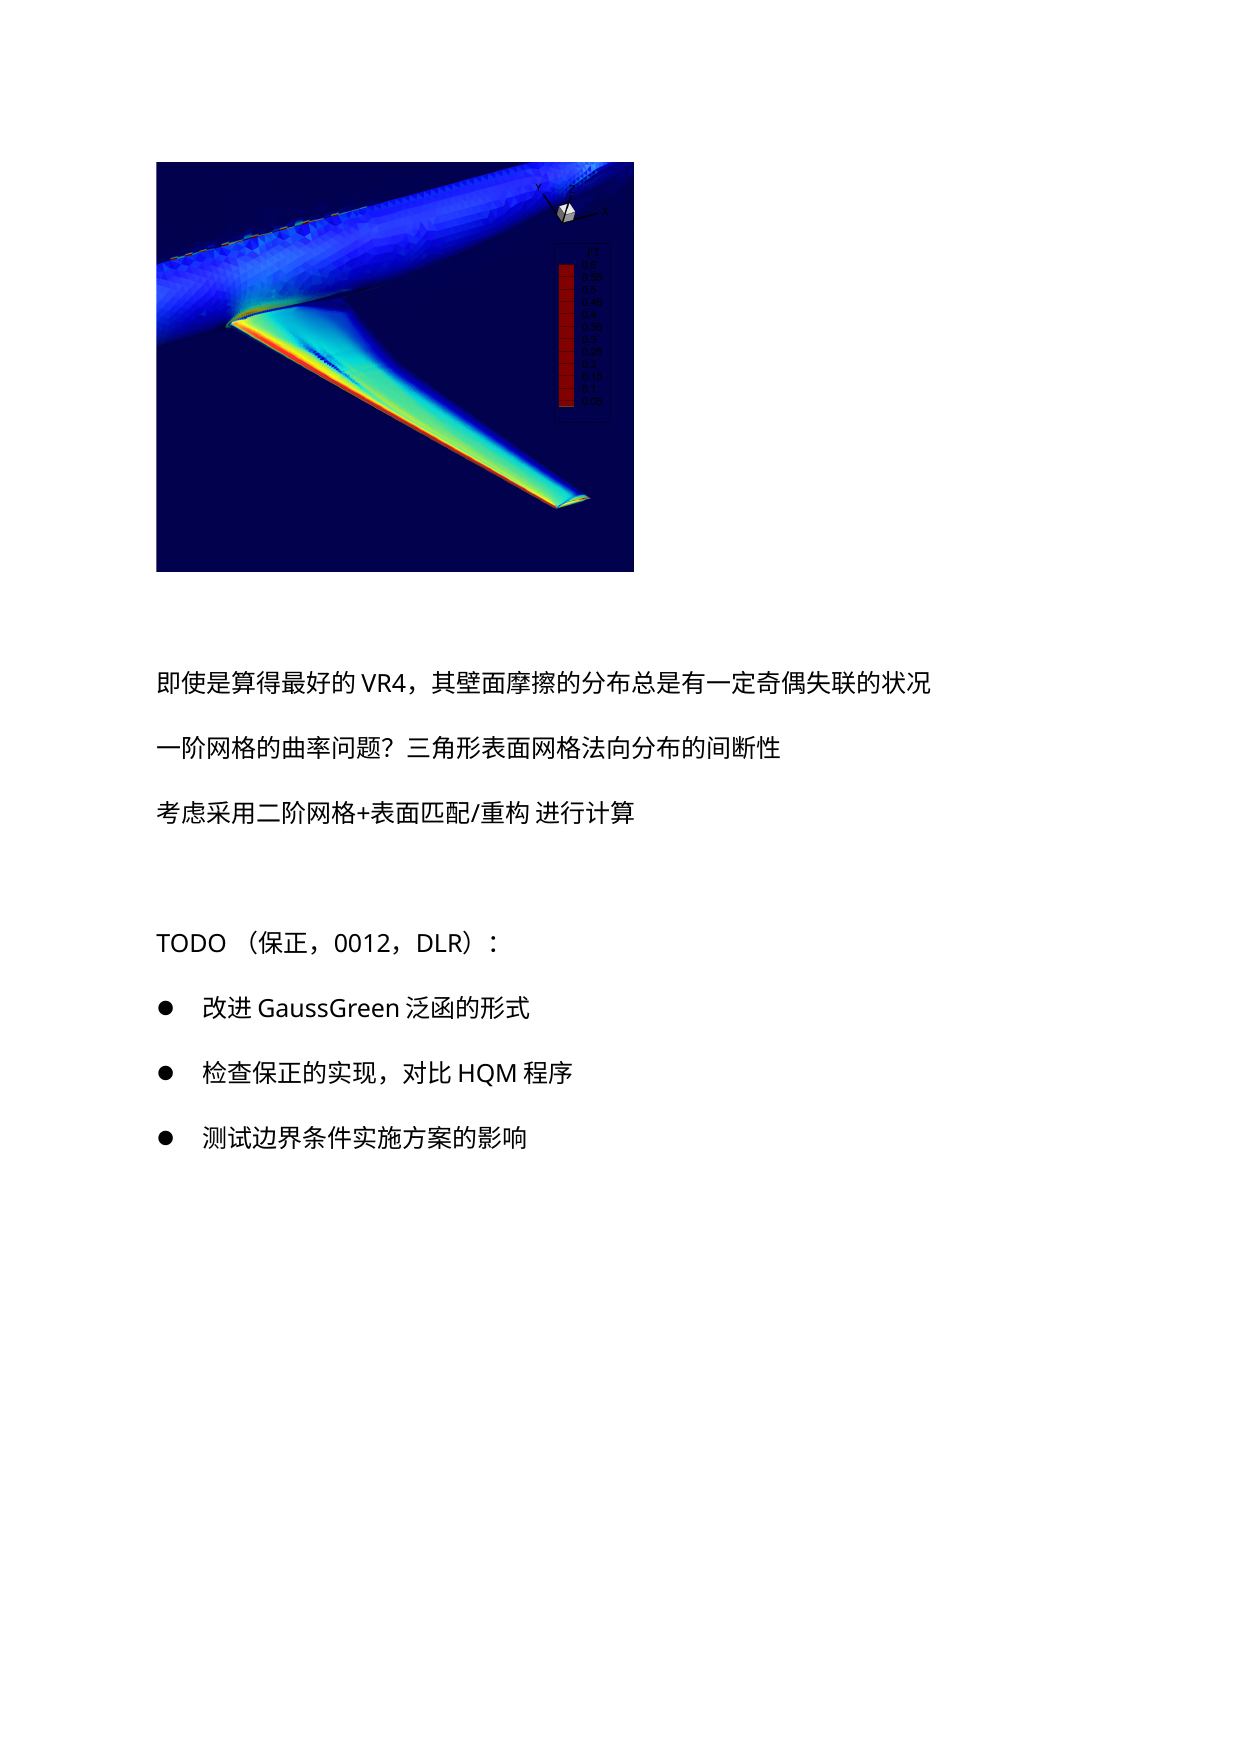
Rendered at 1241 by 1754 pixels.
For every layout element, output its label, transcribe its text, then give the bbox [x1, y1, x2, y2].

text 一阶网格的曲率问题？三角形表面网格法向分布的间断性 [156, 714, 1128, 779]
text 考虑采用二阶网格+表面匹配/重构 进行计算 [156, 779, 1128, 844]
list 测试边界条件实施方案的影响 [156, 1104, 1128, 1169]
list 检查保正的实现，对比HQM程序 [156, 1039, 1128, 1104]
text 即使是算得最好的VR4，其壁面摩擦的分布总是有一定奇偶失联的状况 [156, 649, 1128, 714]
text TODO （保正，0012，DLR）： [156, 909, 1128, 974]
picture [156, 162, 634, 572]
list 改进GaussGreen泛函的形式 [156, 974, 1128, 1039]
